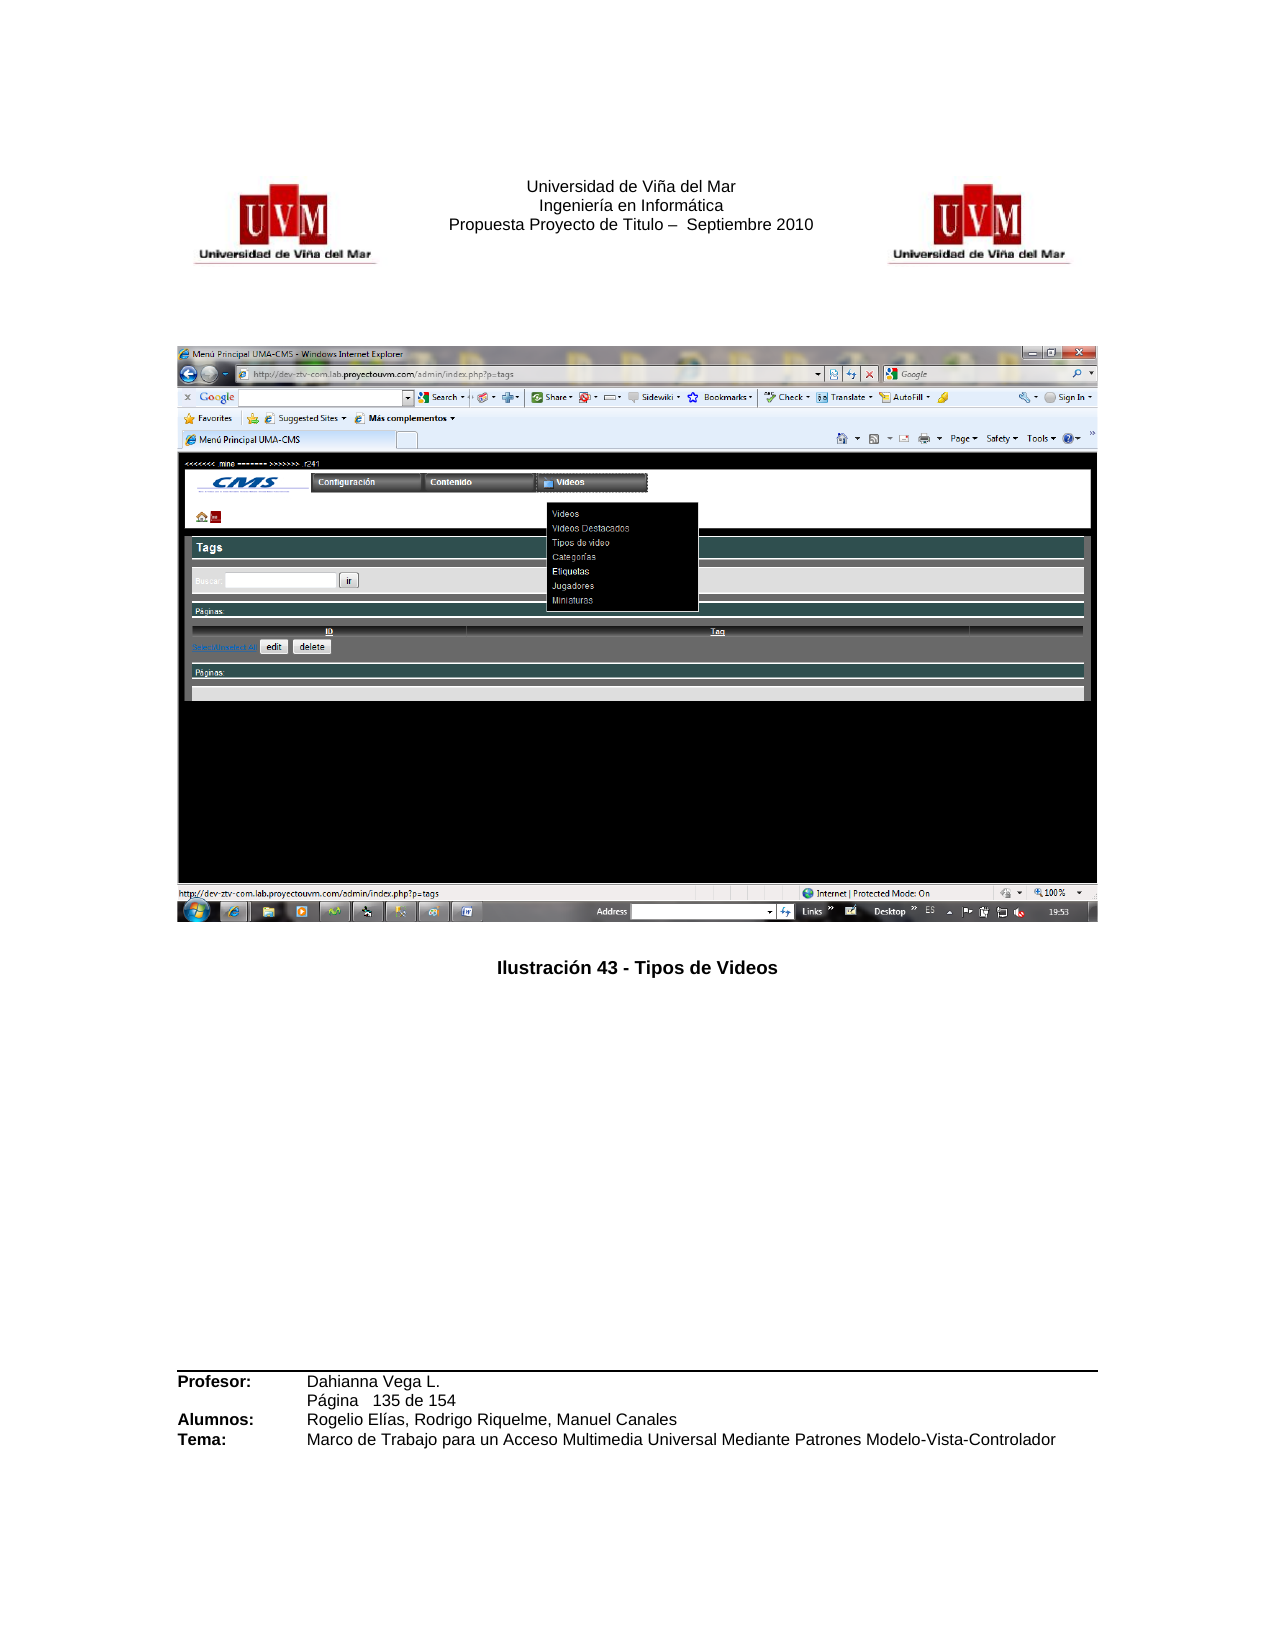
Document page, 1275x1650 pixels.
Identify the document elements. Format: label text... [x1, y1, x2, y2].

picture [177, 346, 1098, 922]
picture [177, 176, 390, 267]
picture [871, 176, 1084, 267]
